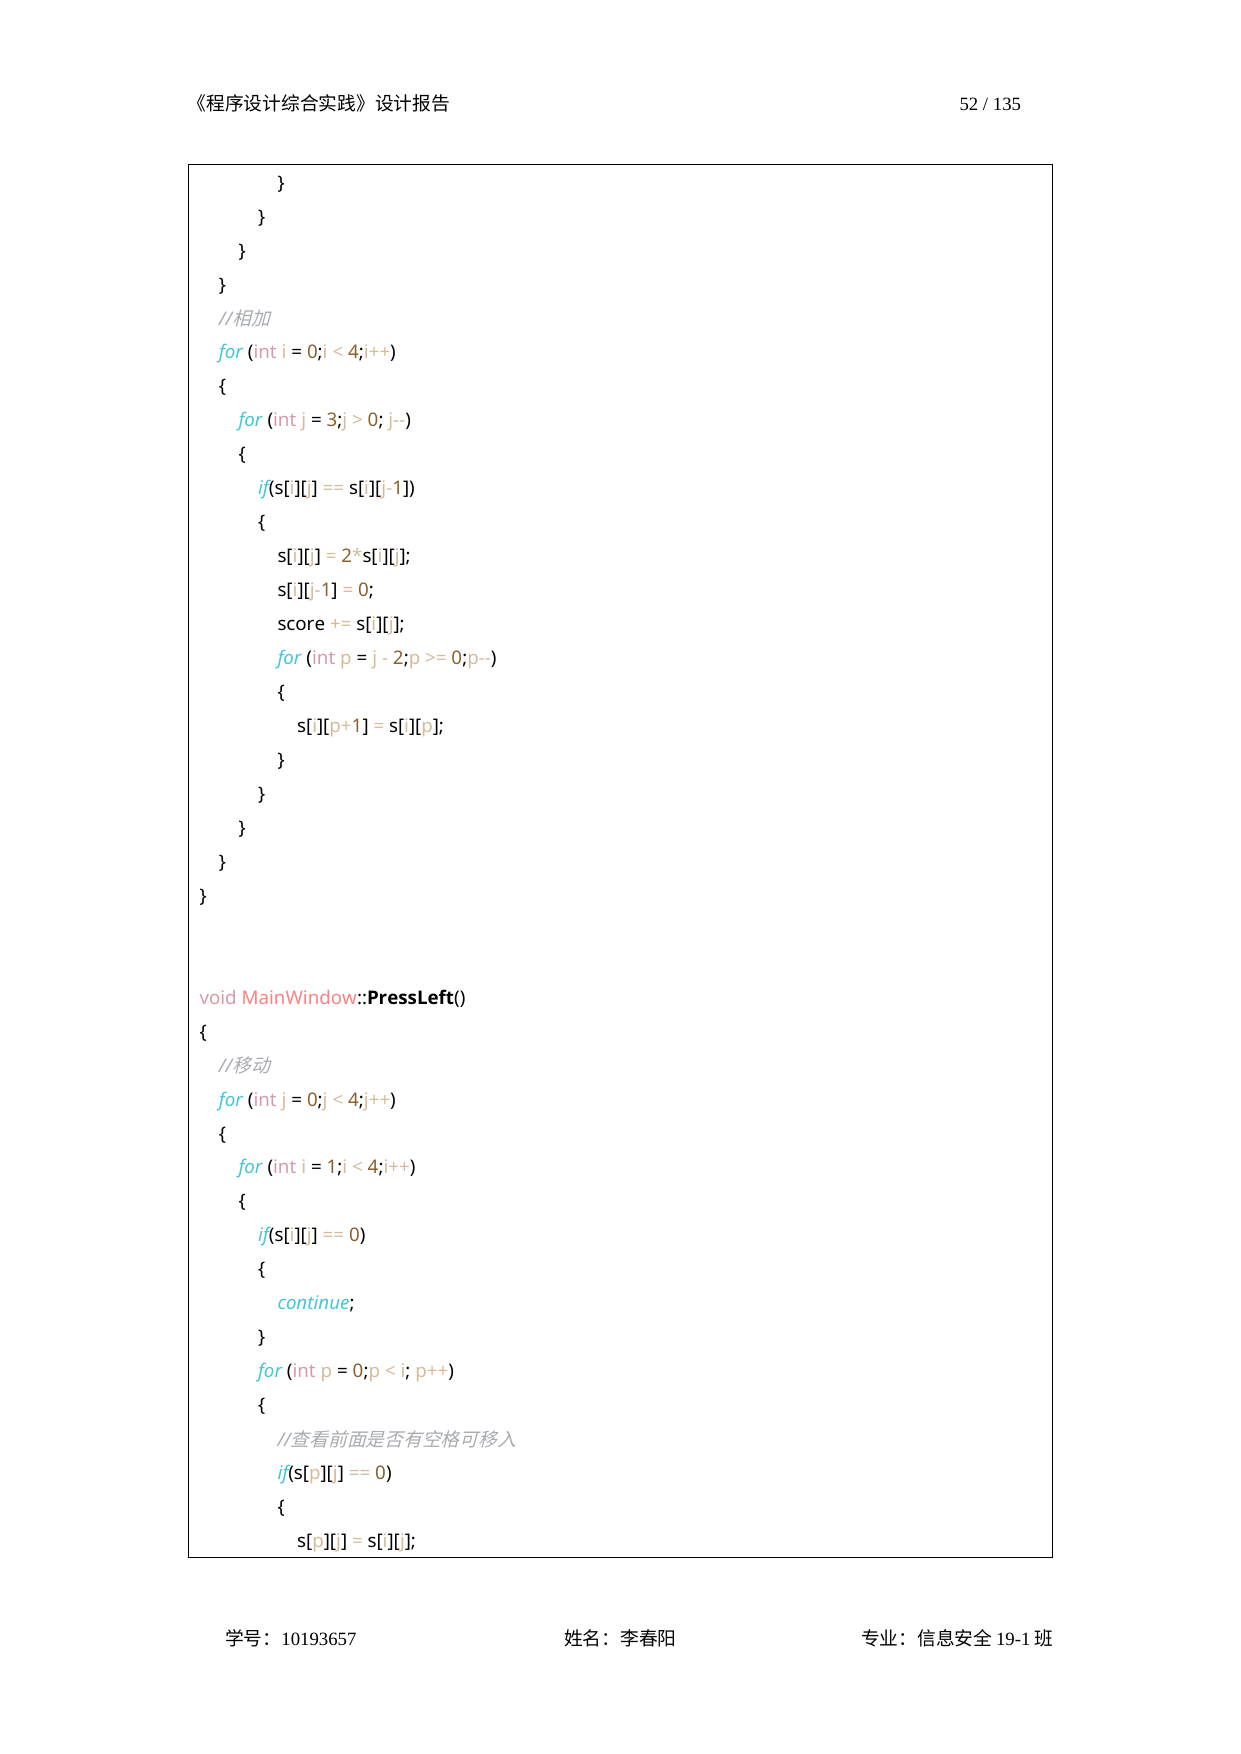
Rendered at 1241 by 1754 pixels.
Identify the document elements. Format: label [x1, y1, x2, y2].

table_header [189, 165, 1052, 1557]
